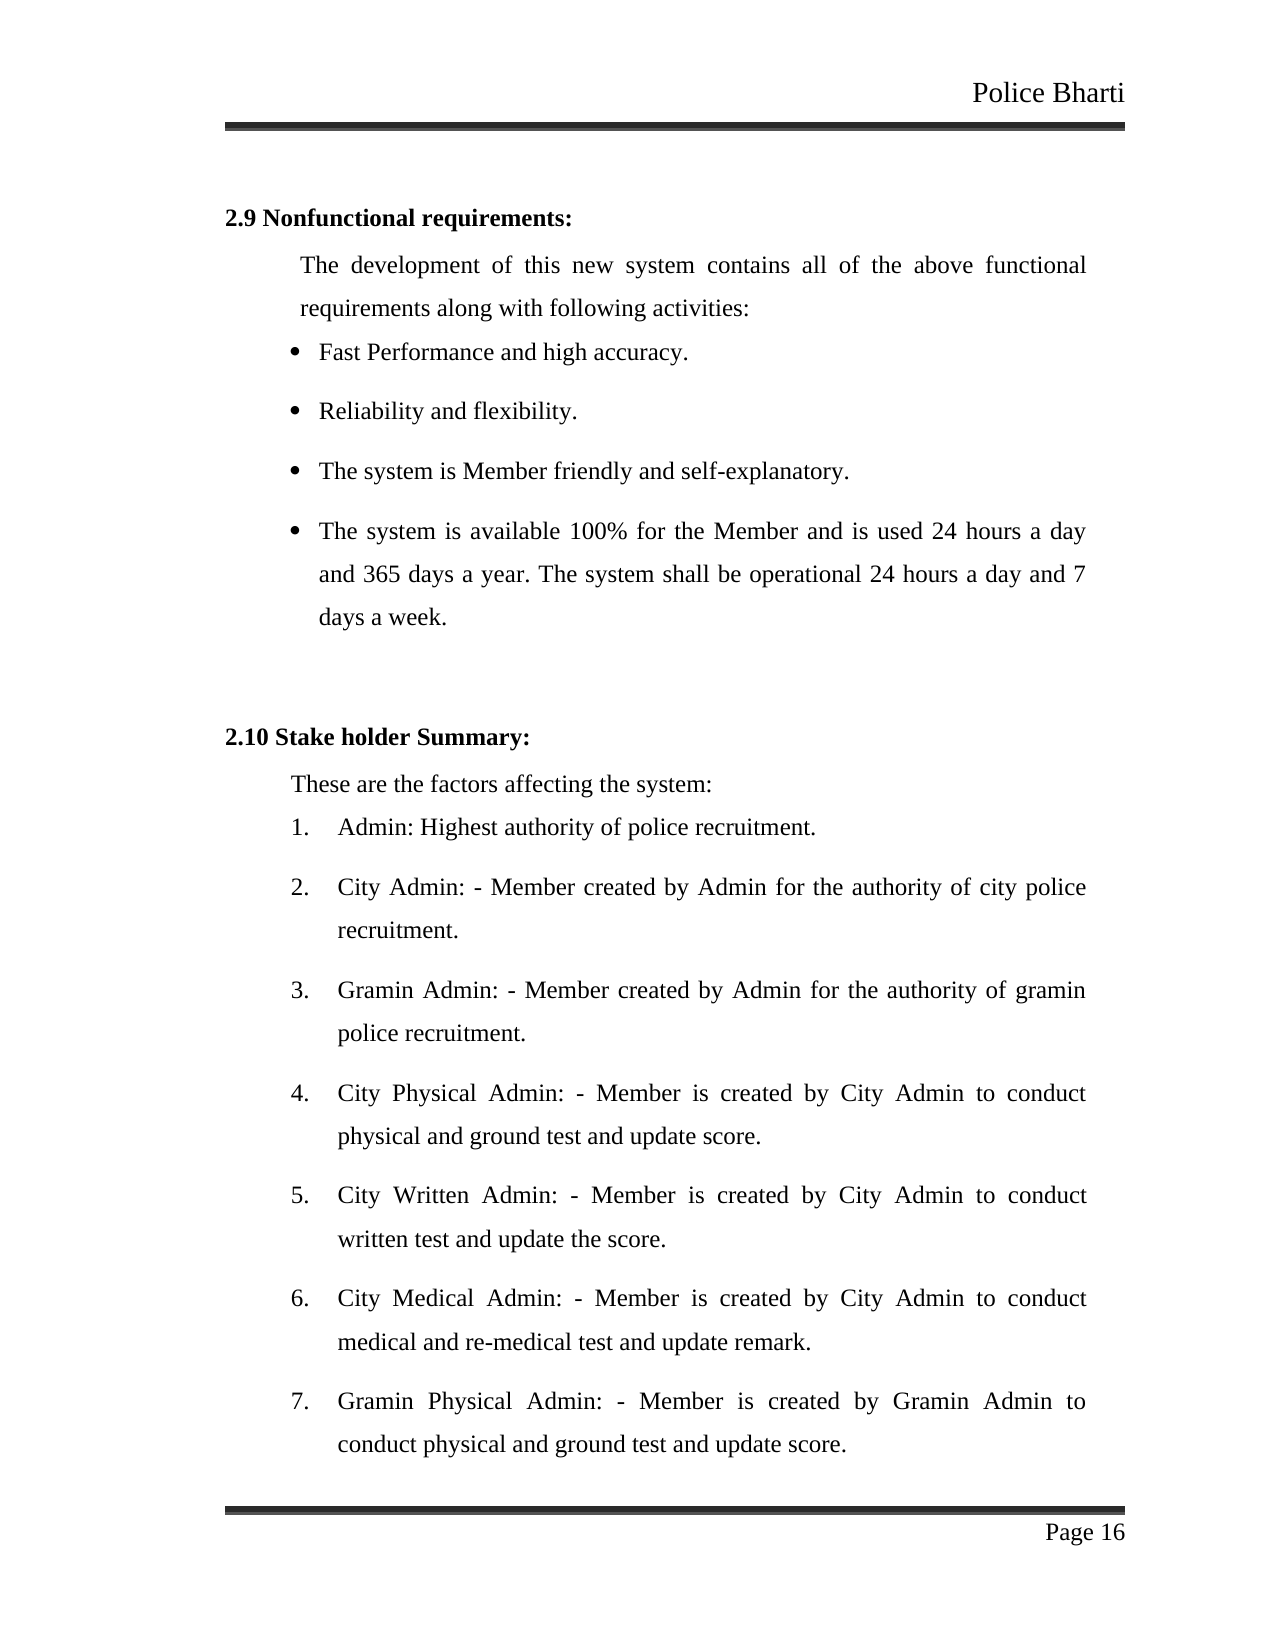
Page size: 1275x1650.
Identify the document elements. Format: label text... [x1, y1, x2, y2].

text The development of this new system contains all of the above functional requirements along with following activities: [300, 250, 1087, 322]
list The system is available 100% for the Member and is used 24 hours a day and 365 days a year. The system shall be operational 24 hours a day and 7 days a week. [291, 516, 1087, 631]
list Gramin Admin: - Member created by Admin for the authority of gramin police recruitment. [291, 975, 1087, 1047]
text These are the factors affecting the system: [262, 769, 1087, 798]
text 2.9 Nonfunctional requirements: [225, 203, 1125, 232]
list The system is Member friendly and self-explanatory. [291, 456, 1087, 485]
list City Physical Admin: - Member is created by City Admin to conduct physical and ground test and update score. [291, 1078, 1087, 1149]
list Reliability and flexibility. [291, 396, 1087, 425]
list City Medical Admin: - Member is created by City Admin to conduct medical and re-medical test and update remark. [291, 1283, 1087, 1355]
list Fast Performance and high accuracy. [291, 337, 1087, 365]
text 2.10 Stake holder Summary: [225, 722, 1125, 751]
list City Written Admin: - Member is created by City Admin to conduct written test and update the score. [291, 1181, 1087, 1252]
list City Admin: - Member created by Admin for the authority of city police recruitment. [291, 872, 1087, 944]
list Admin: Highest authority of police recruitment. [291, 812, 1087, 841]
list Gramin Physical Admin: - Member is created by Gramin Admin to conduct physical and ground test and update score. [291, 1386, 1087, 1458]
